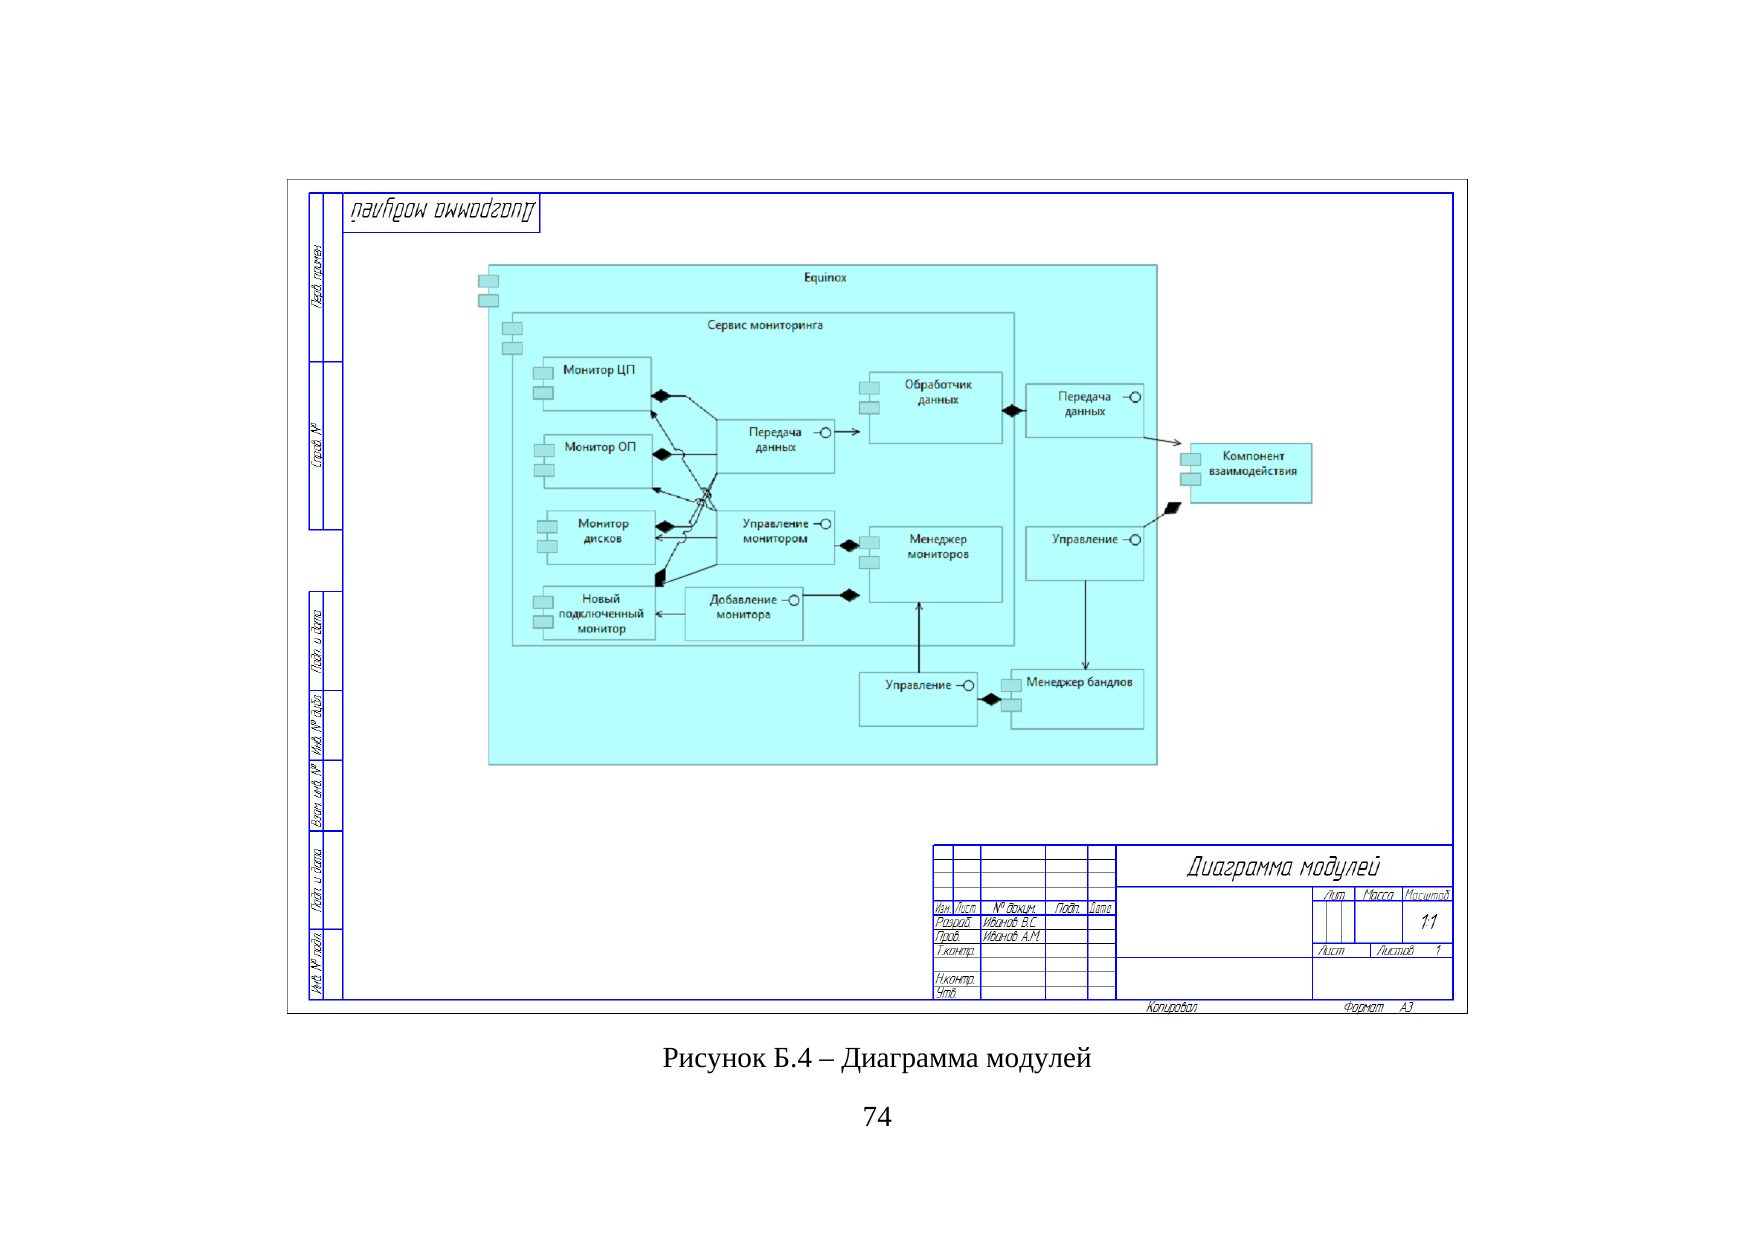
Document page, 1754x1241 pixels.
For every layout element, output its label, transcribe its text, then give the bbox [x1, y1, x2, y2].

picture [285, 177, 1469, 1015]
text Рисунок Б.4 – Диаграмма модулей [118, 1041, 1636, 1074]
